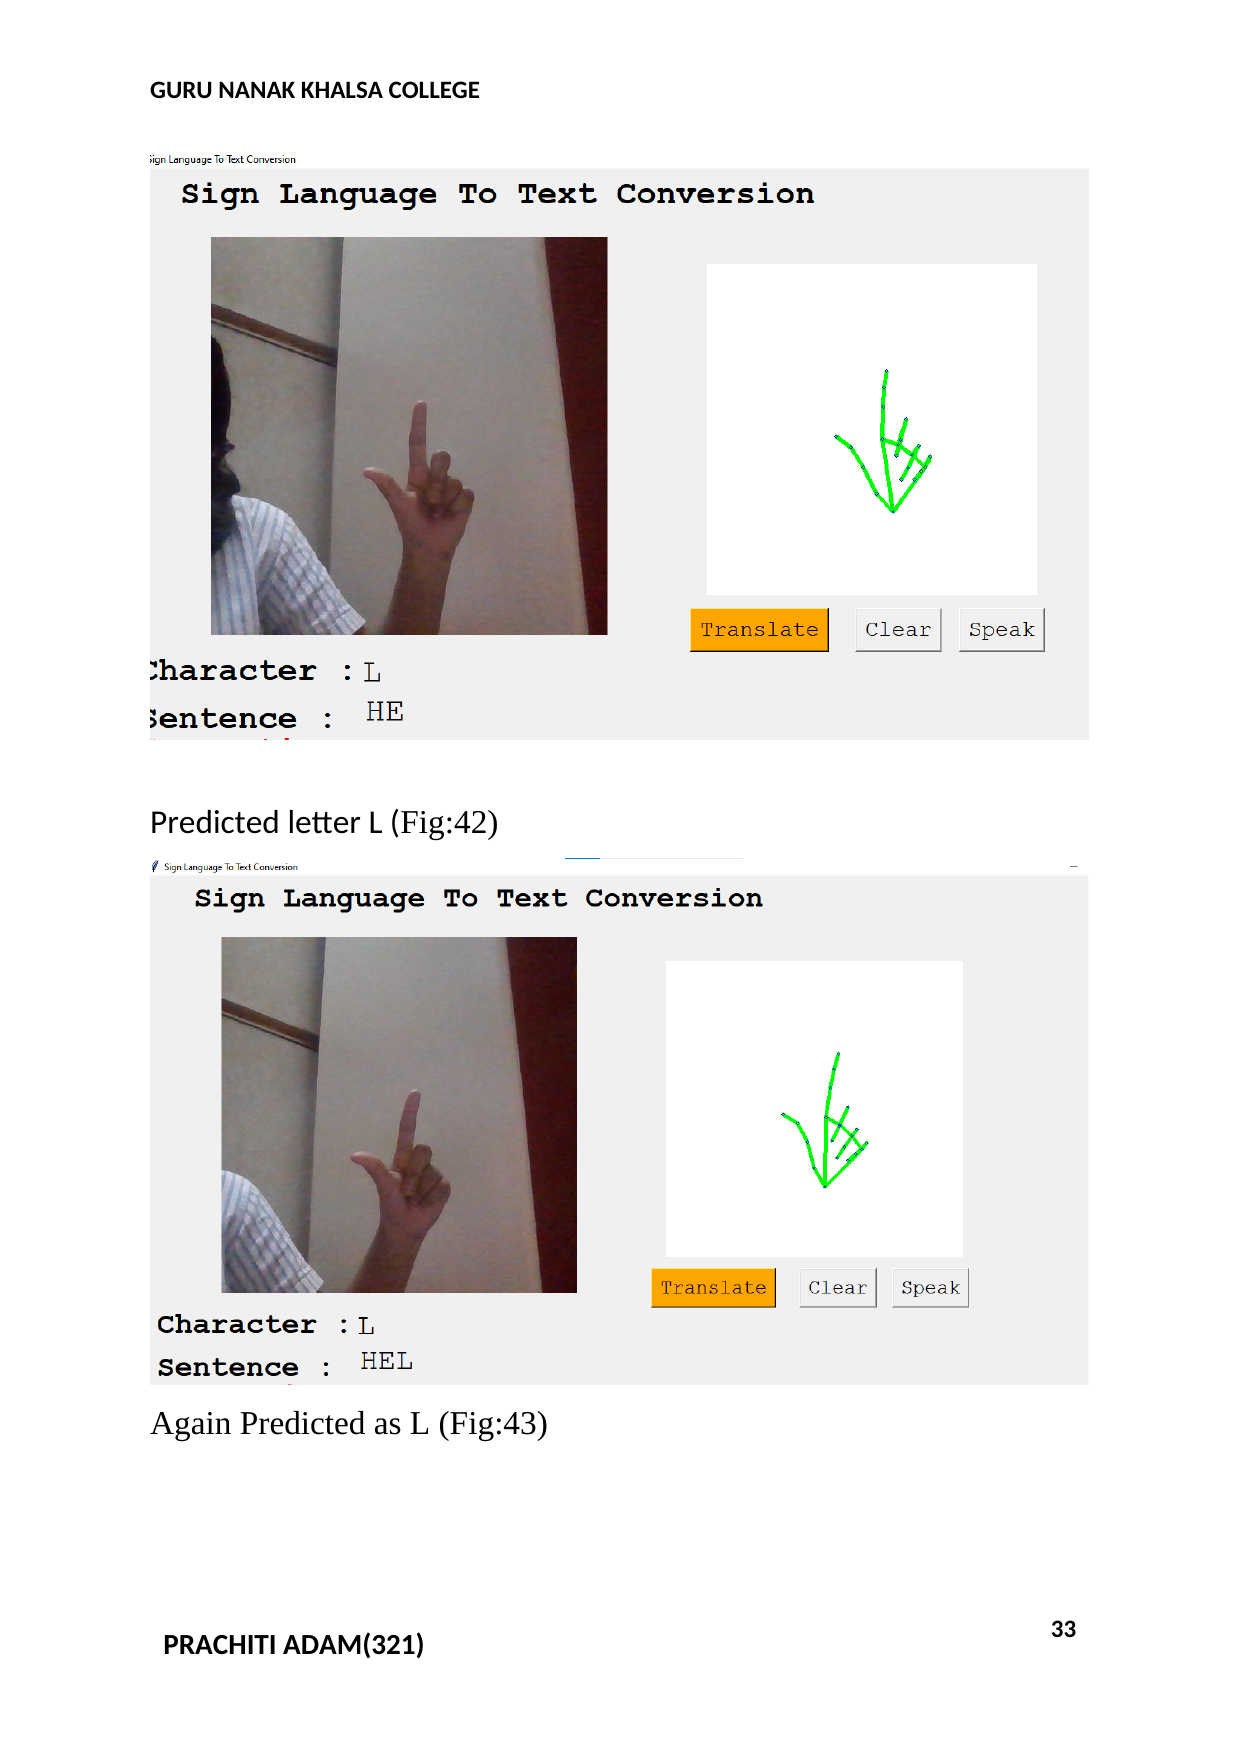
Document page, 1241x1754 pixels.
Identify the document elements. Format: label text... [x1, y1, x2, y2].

text Again Predicted as L (Fig:43) [150, 1403, 1090, 1442]
text Predicted letter L (Fig:42) [150, 801, 1090, 841]
picture [150, 858, 1089, 1385]
picture [150, 150, 1089, 740]
